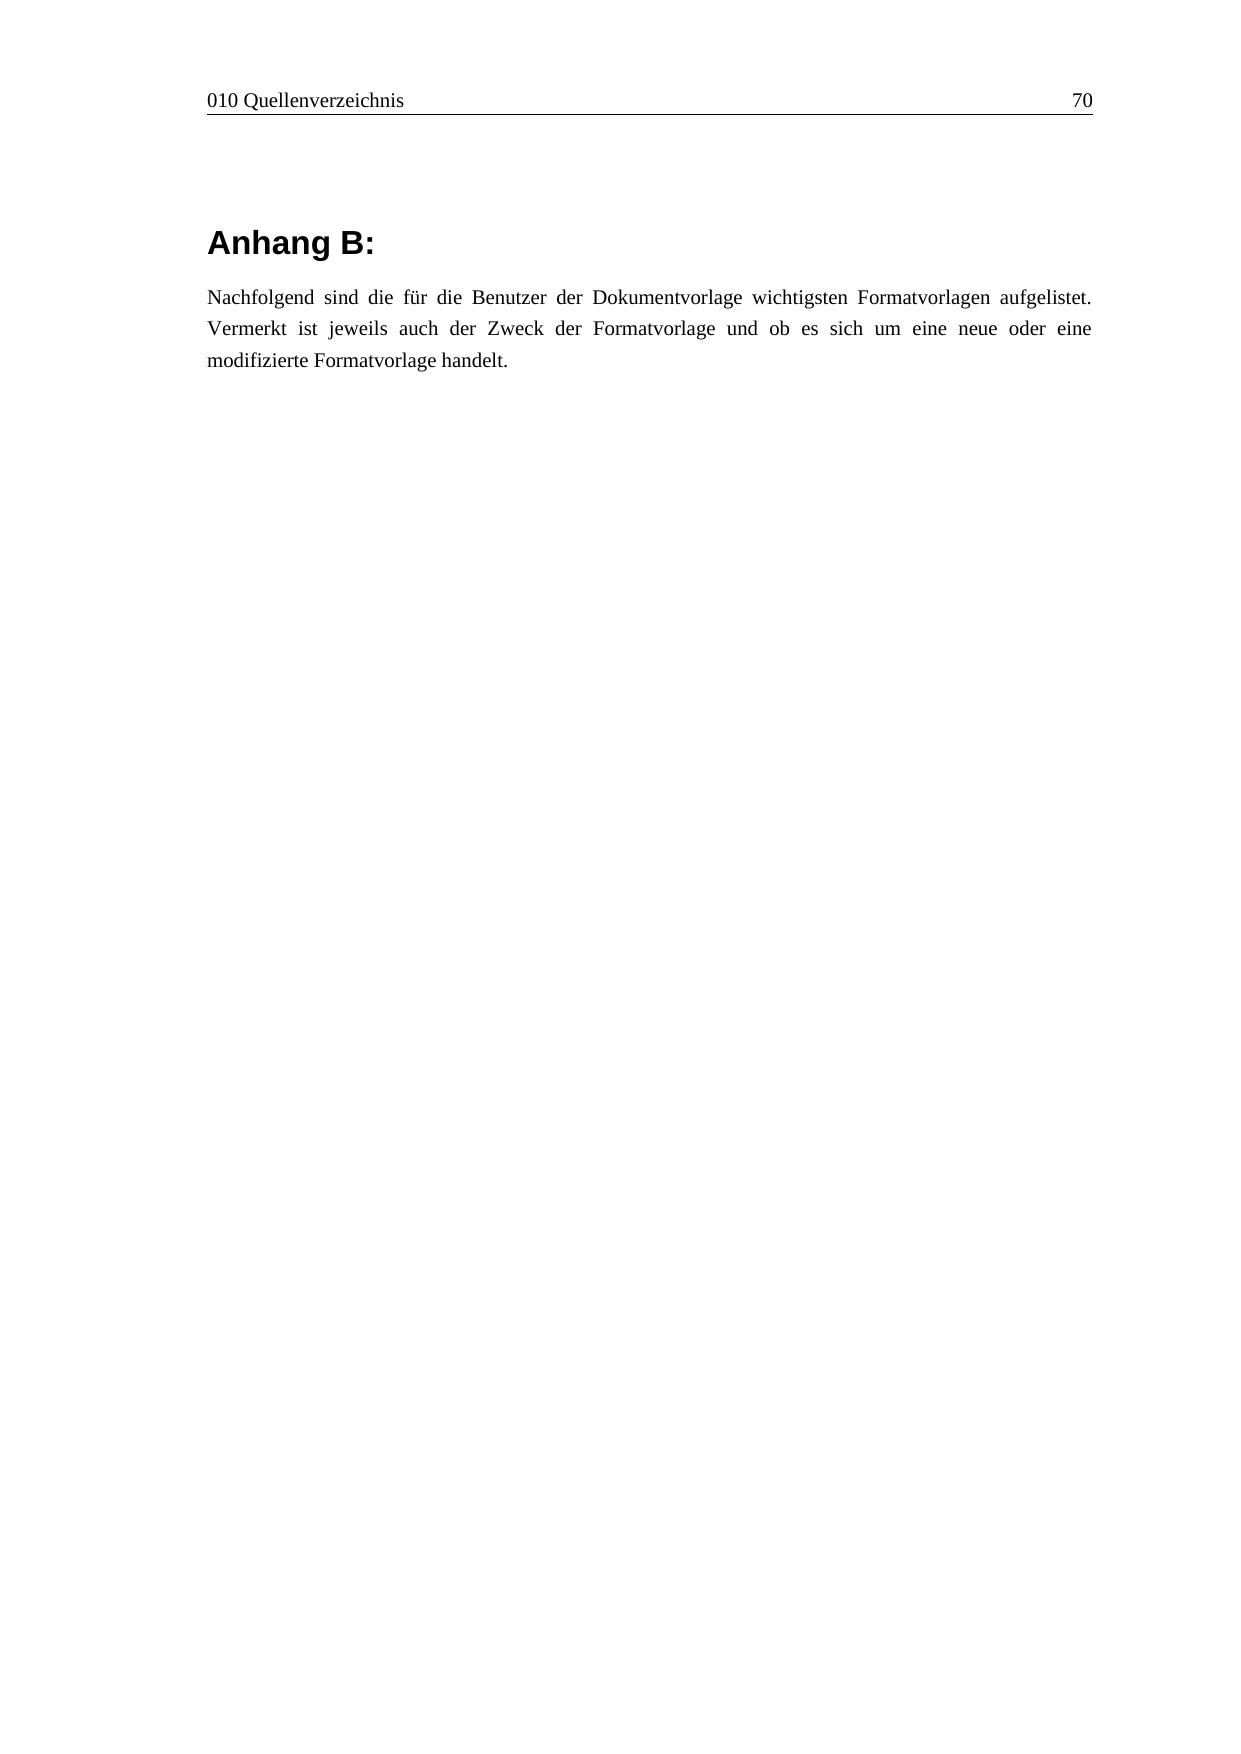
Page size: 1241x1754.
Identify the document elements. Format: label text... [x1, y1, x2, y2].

text Nachfolgend sind die für die Benutzer der Dokumentvorlage wichtigsten Formatvorlagen aufgelistet. Vermerkt ist jeweils auch der Zweck der Formatvorlage und ob es sich um eine neue oder eine modifizierte Formatvorlage handelt. [207, 285, 1093, 372]
subtitle Anhang B: [207, 223, 1093, 261]
